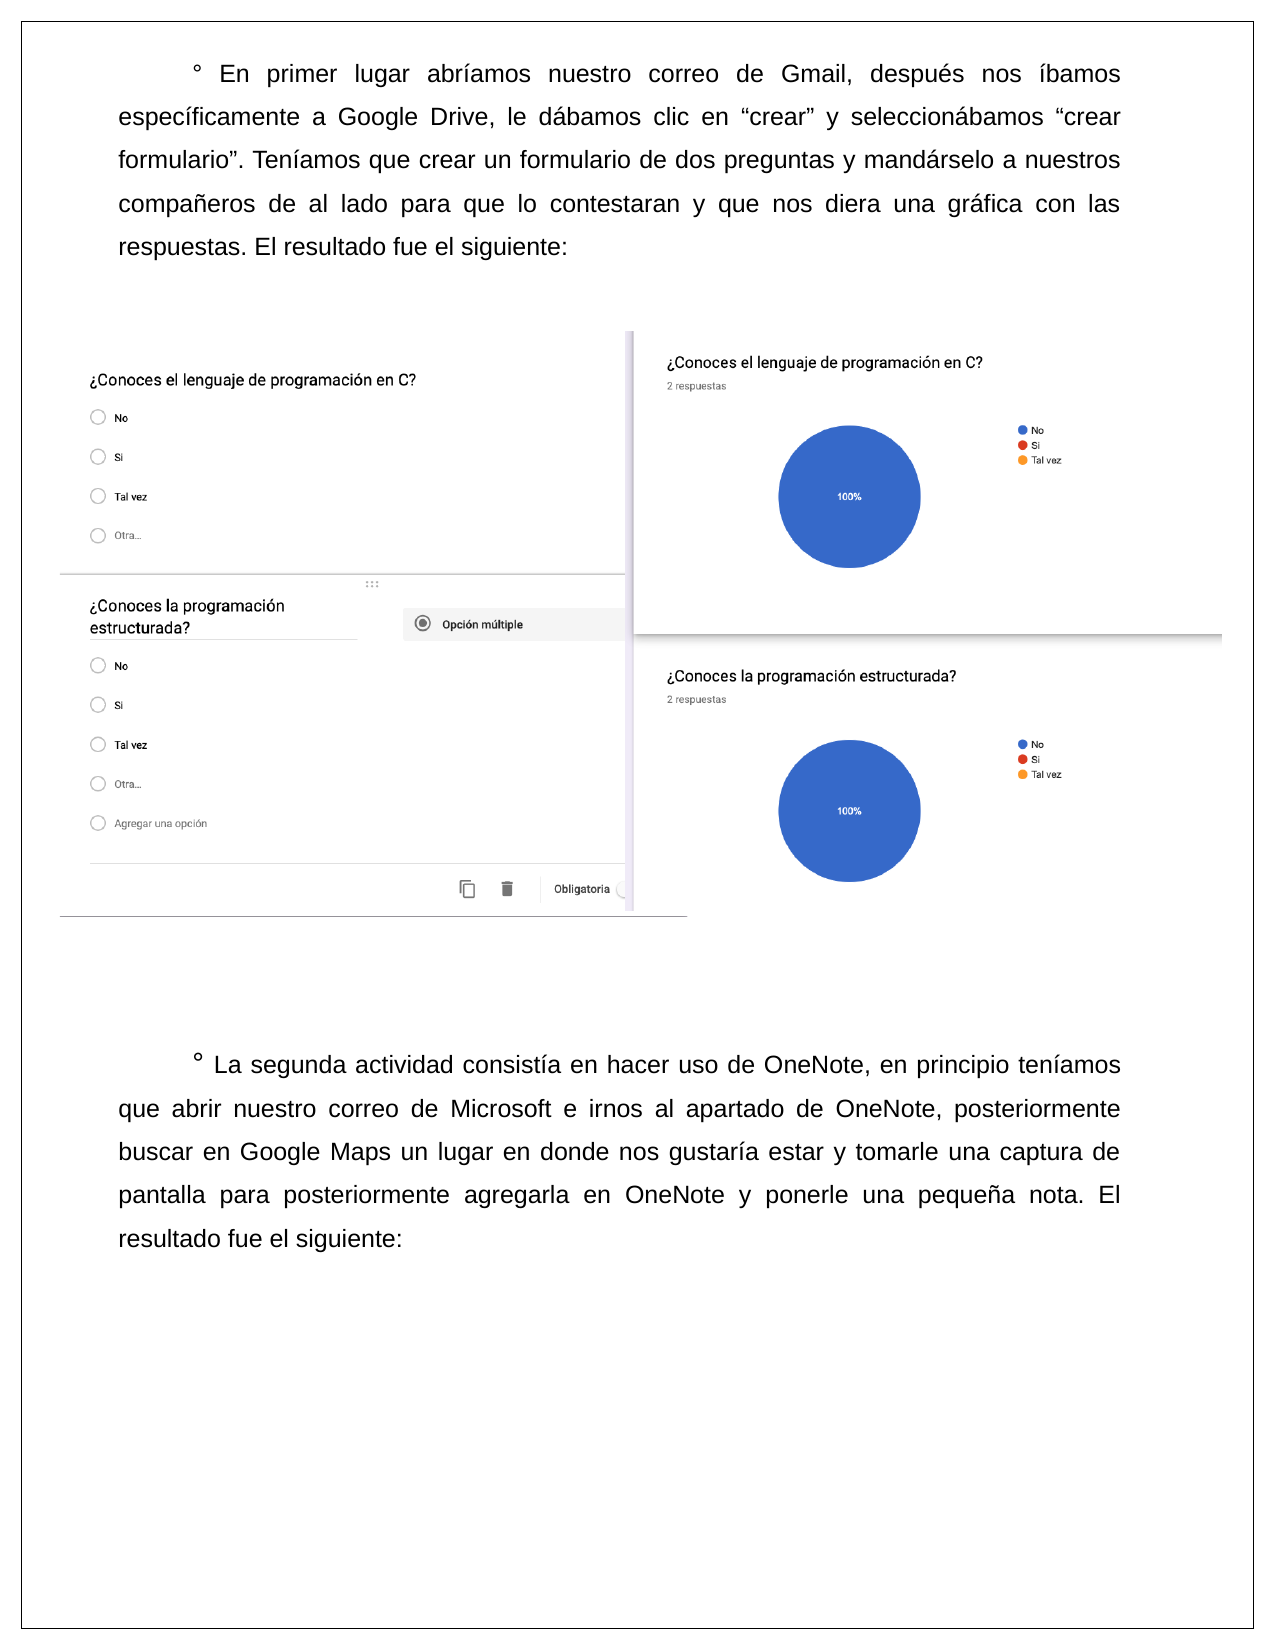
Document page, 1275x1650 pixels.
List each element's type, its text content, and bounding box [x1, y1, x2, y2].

text ° La segunda actividad consistía en hacer uso de OneNote, en principio teníamos que abrir nuestro correo de Microsoft e irnos al apartado de OneNote, posteriormente buscar en Google Maps un lugar en donde nos gustaría estar y tomarle una captura de pantalla para posteriormente agregarla en OneNote y ponerle una pequeña nota. El resultado fue el siguiente: [118, 1046, 1122, 1252]
text ° En primer lugar abríamos nuestro correo de Gmail, después nos íbamos específicamente a Google Drive, le dábamos clic en “crear” y seleccionábamos “crear formulario”. Teníamos que crear un formulario de dos preguntas y mandárselo a nuestros compañeros de al lado para que lo contestaran y que nos diera una gráfica con las respuestas. El resultado fue el siguiente: [118, 59, 1122, 260]
picture [59, 318, 1222, 917]
